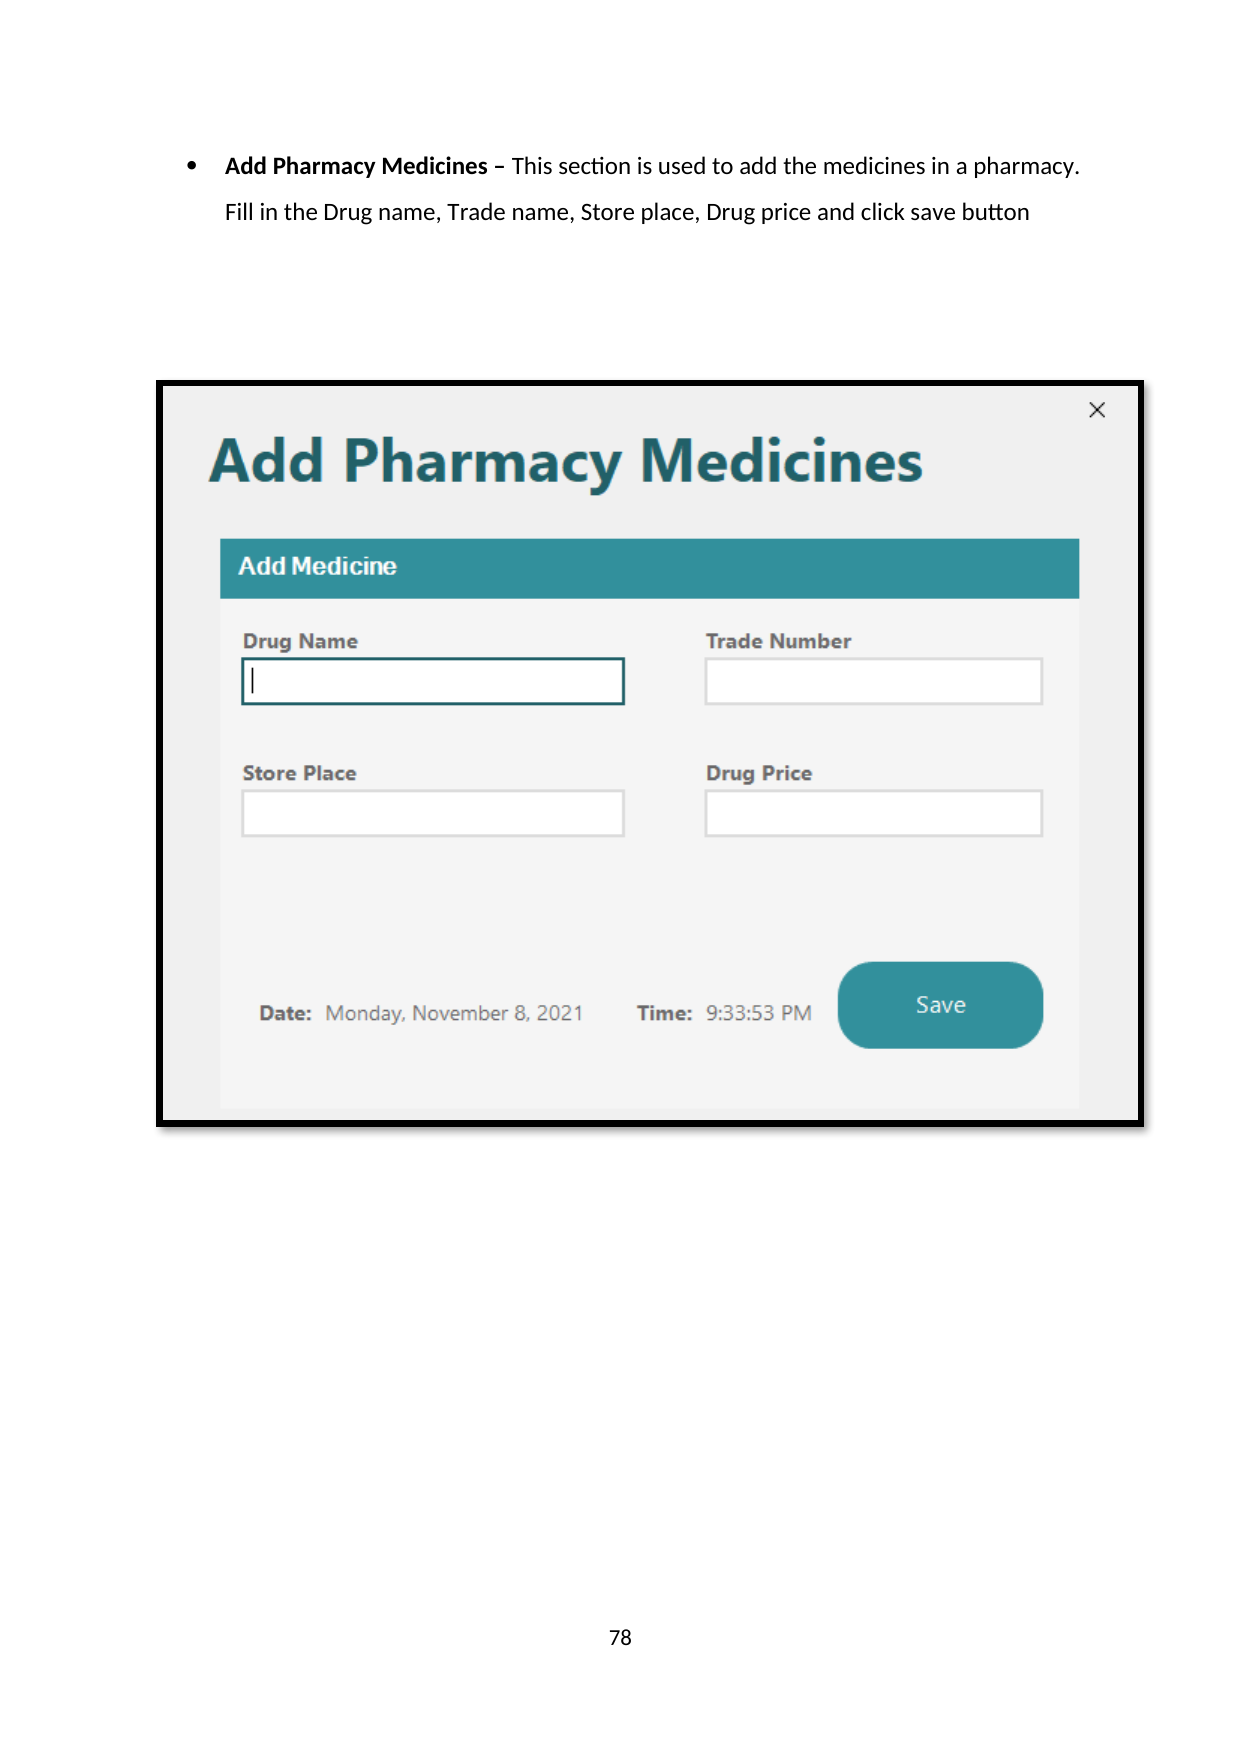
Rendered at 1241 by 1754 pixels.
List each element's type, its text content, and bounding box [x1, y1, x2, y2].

picture [163, 386, 1138, 1120]
list Add Pharmacy Medicines – This section is used to add the medicines in a pharmacy. Fill in the Drug name, Trade name, Store place, Drug price and click save button [187, 150, 1090, 226]
